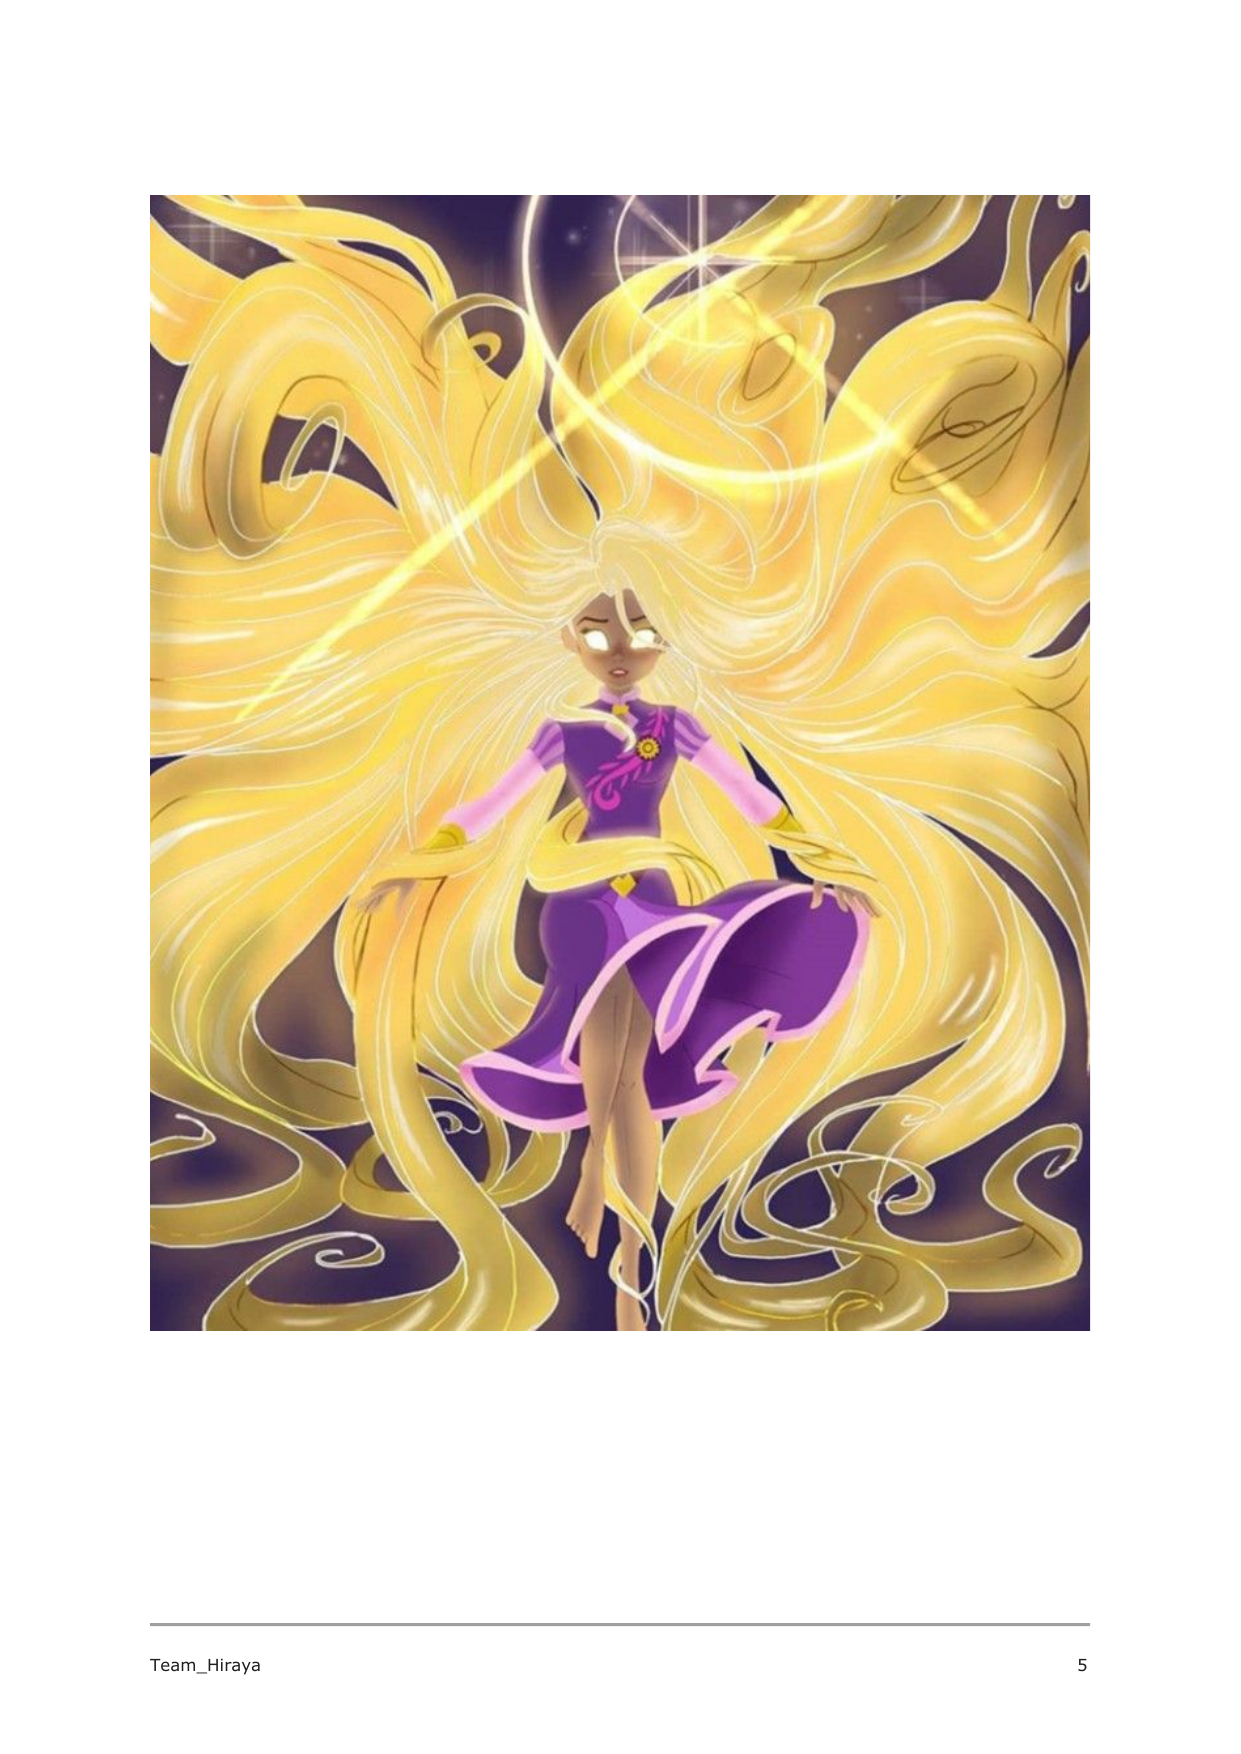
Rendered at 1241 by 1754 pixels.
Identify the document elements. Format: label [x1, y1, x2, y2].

picture [150, 195, 1091, 1331]
